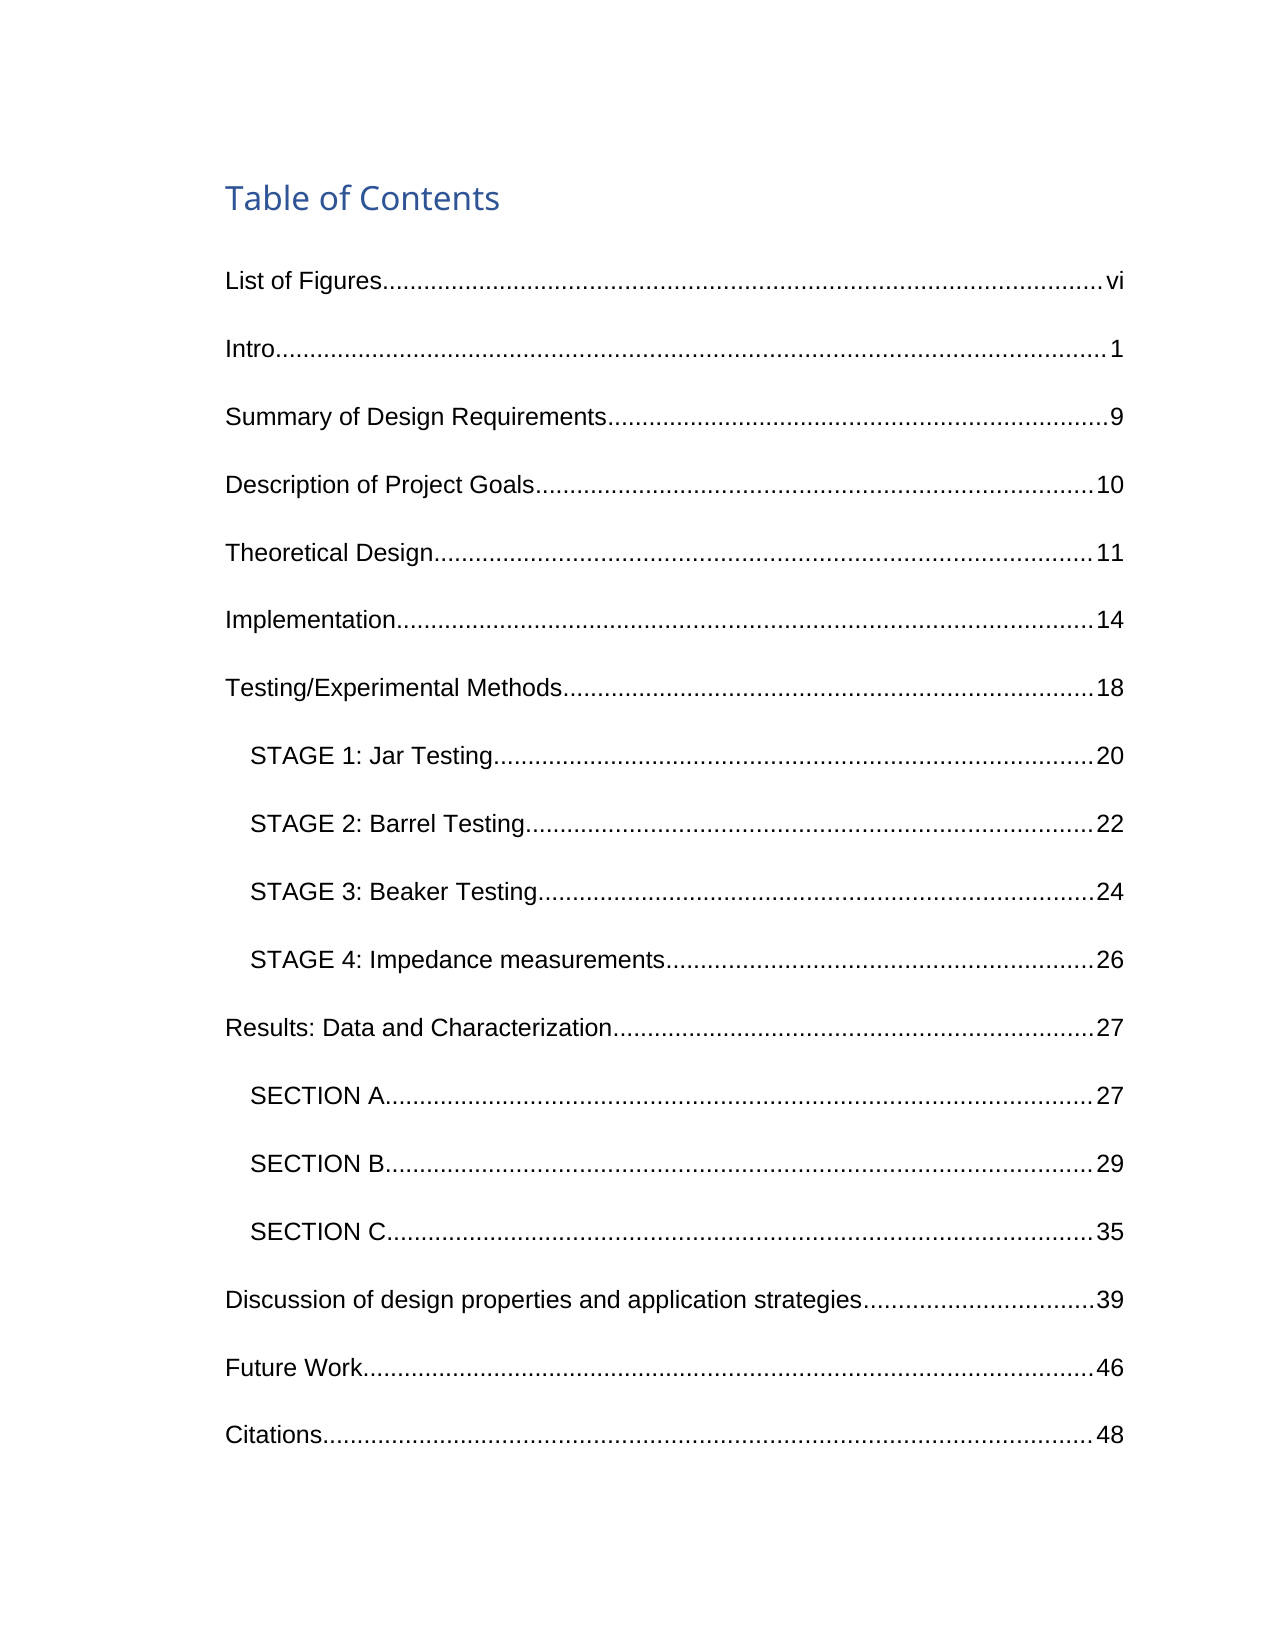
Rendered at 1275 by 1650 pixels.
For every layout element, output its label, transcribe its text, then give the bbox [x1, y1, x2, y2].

text Table of Contents [225, 175, 1125, 220]
text STAGE 1: Jar Testing 20 [250, 741, 1125, 770]
text Implementation 14 [225, 605, 1125, 634]
text Discussion of design properties and application strategies 39 [225, 1284, 1125, 1313]
text Future Work 46 [225, 1352, 1125, 1381]
text List of Figures vi [225, 266, 1125, 294]
text SECTION C 35 [250, 1217, 1125, 1245]
text Theoretical Design 11 [225, 537, 1125, 566]
text SECTION A 27 [250, 1081, 1125, 1109]
text STAGE 4: Impedance measurements 26 [250, 945, 1125, 974]
text Summary of Design Requirements 9 [225, 402, 1125, 430]
text SECTION B 29 [250, 1149, 1125, 1177]
text Citations 48 [225, 1420, 1125, 1449]
text STAGE 2: Barrel Testing 22 [250, 809, 1125, 838]
text Description of Project Goals 10 [225, 469, 1125, 498]
text Results: Data and Characterization 27 [225, 1013, 1125, 1042]
text STAGE 3: Beaker Testing 24 [250, 877, 1125, 906]
text Testing/Experimental Methods 18 [225, 673, 1125, 702]
text Intro 1 [225, 334, 1125, 362]
